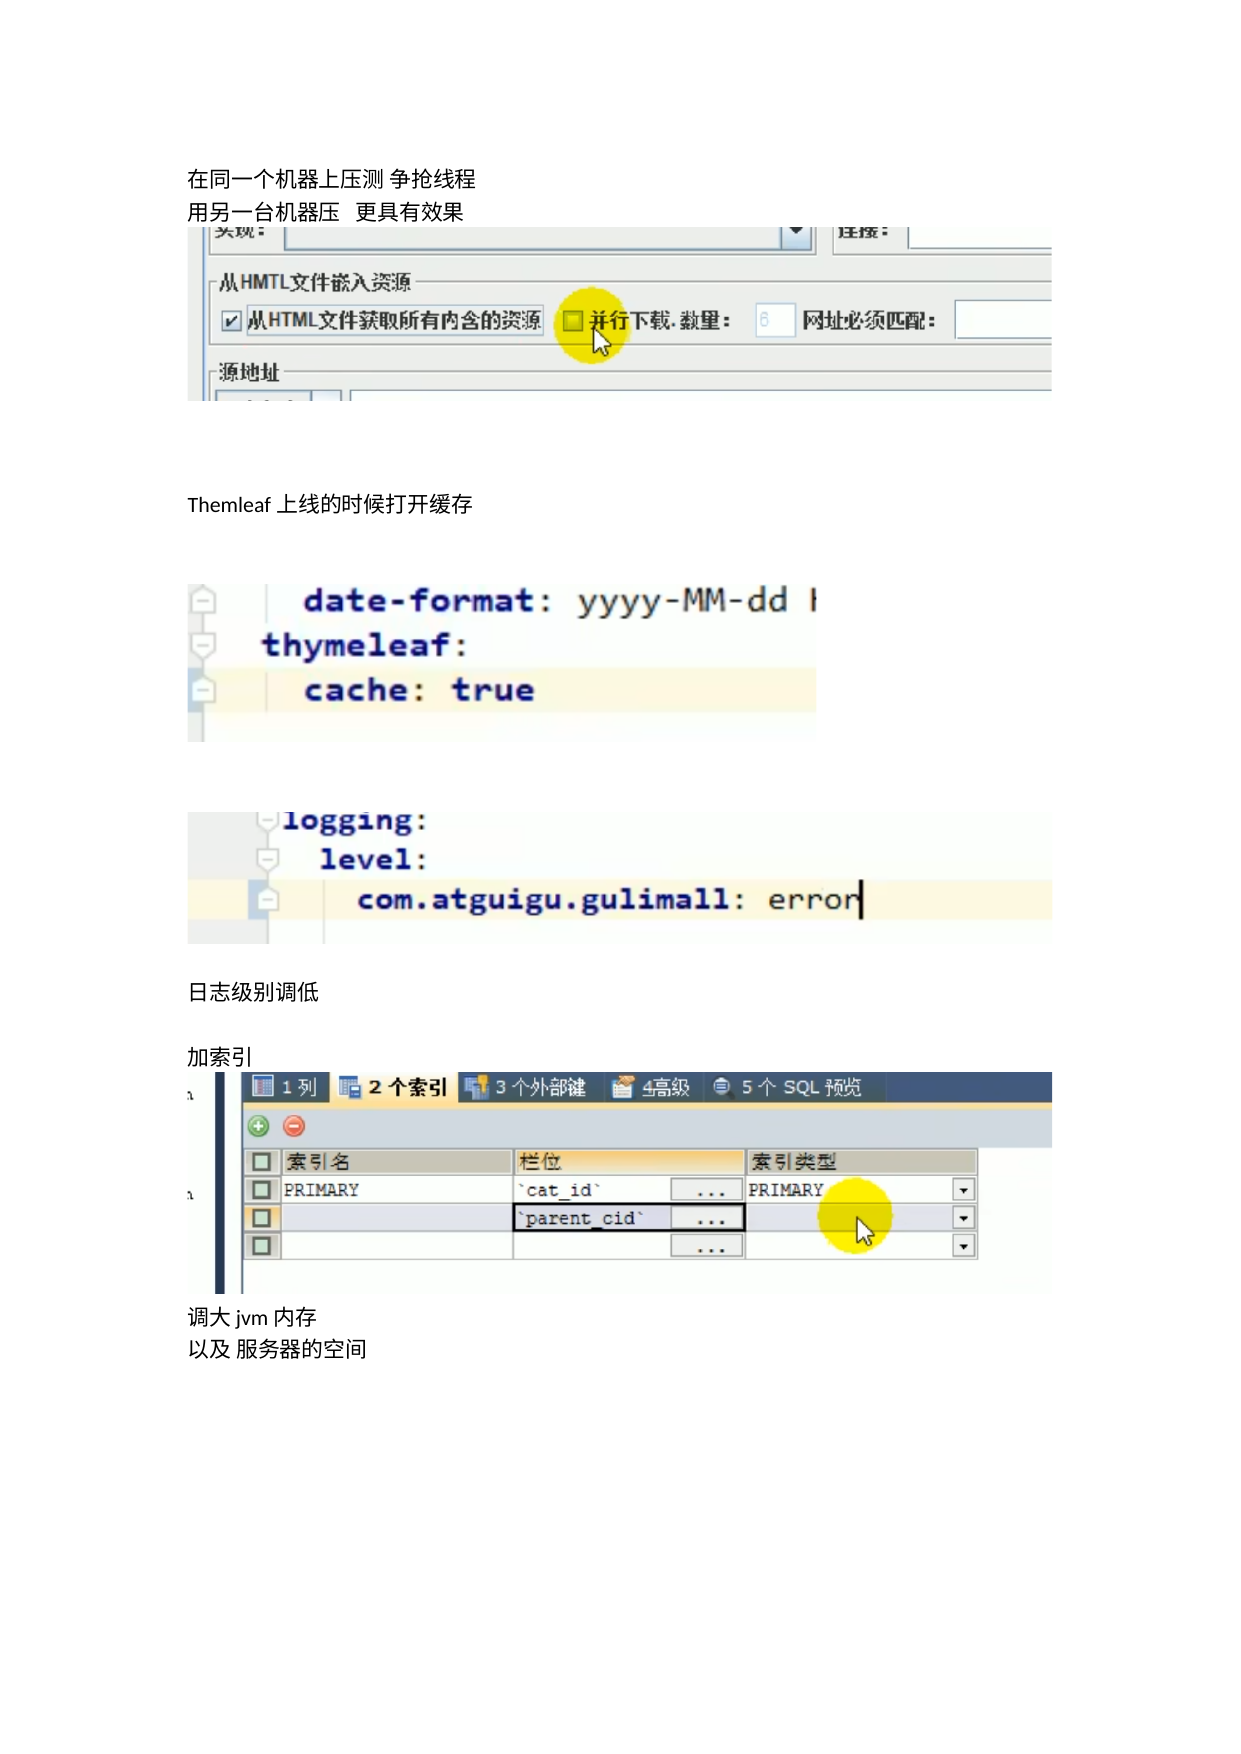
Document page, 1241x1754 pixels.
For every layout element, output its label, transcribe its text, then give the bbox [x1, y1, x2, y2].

picture [187, 1072, 1053, 1294]
text 加索引 [187, 1039, 1053, 1072]
text 以及 服务器的空间 [187, 1332, 1053, 1364]
picture [187, 227, 1052, 401]
text 调大jvm 内存 [187, 1299, 1053, 1332]
picture [187, 812, 1053, 944]
text 在同一个机器上压测 争抢线程 [187, 162, 1053, 194]
text Themleaf 上线的时候打开缓存 [187, 487, 1053, 519]
picture [187, 584, 817, 742]
text 日志级别调低 [187, 944, 1053, 1007]
text 用另一台机器压 更具有效果 [187, 194, 1053, 227]
